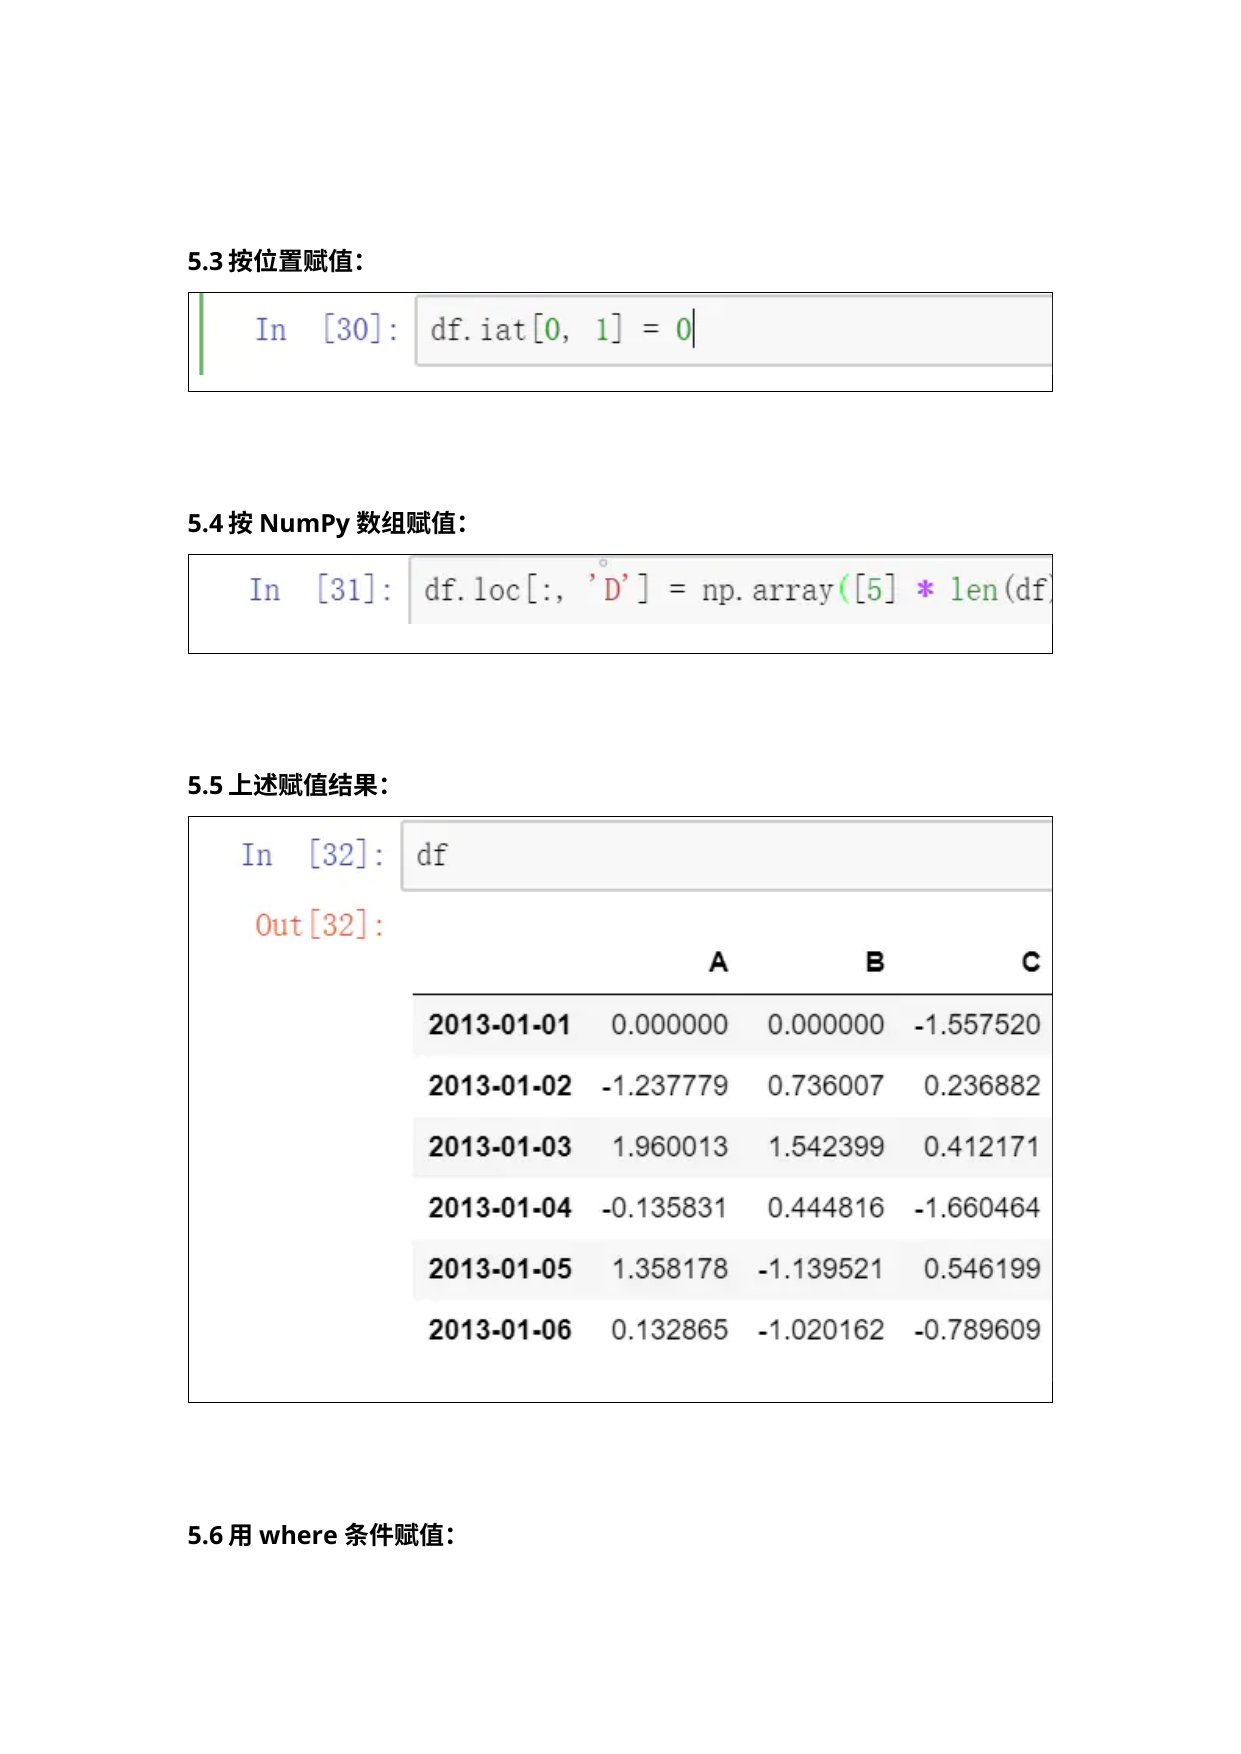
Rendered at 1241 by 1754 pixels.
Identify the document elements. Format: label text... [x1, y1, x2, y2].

text 5.3按位置赋值： [187, 162, 1053, 292]
table_header [189, 817, 1052, 1402]
table_header [189, 293, 1052, 391]
picture [199, 555, 1053, 624]
text 5.6用 where 条件赋值： [187, 1436, 1053, 1566]
text 5.4按 NumPy 数组赋值： [187, 424, 1053, 554]
table_header [189, 555, 1052, 653]
picture [199, 293, 1053, 375]
picture [199, 817, 1053, 1382]
text 5.5上述赋值结果： [187, 686, 1053, 816]
